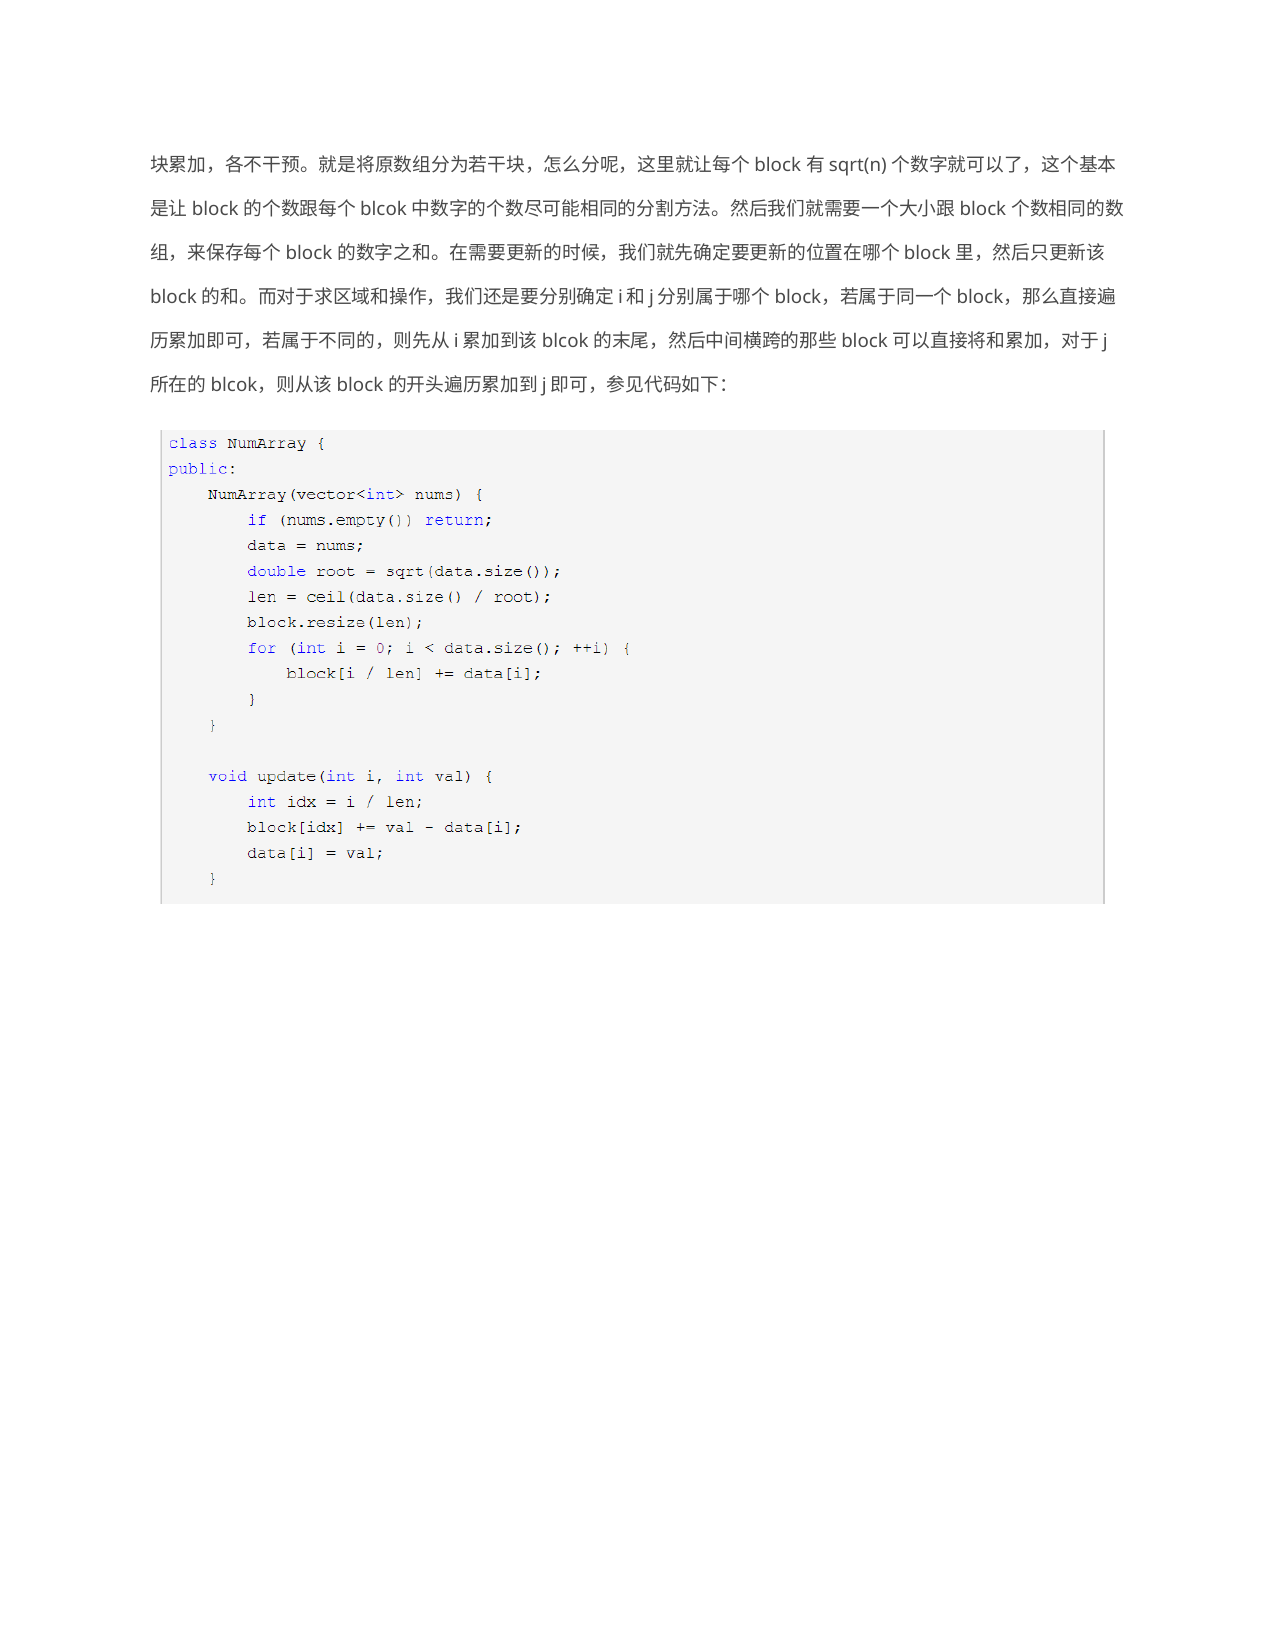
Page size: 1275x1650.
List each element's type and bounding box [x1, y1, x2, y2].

picture [150, 430, 1125, 904]
text [150, 150, 1125, 397]
